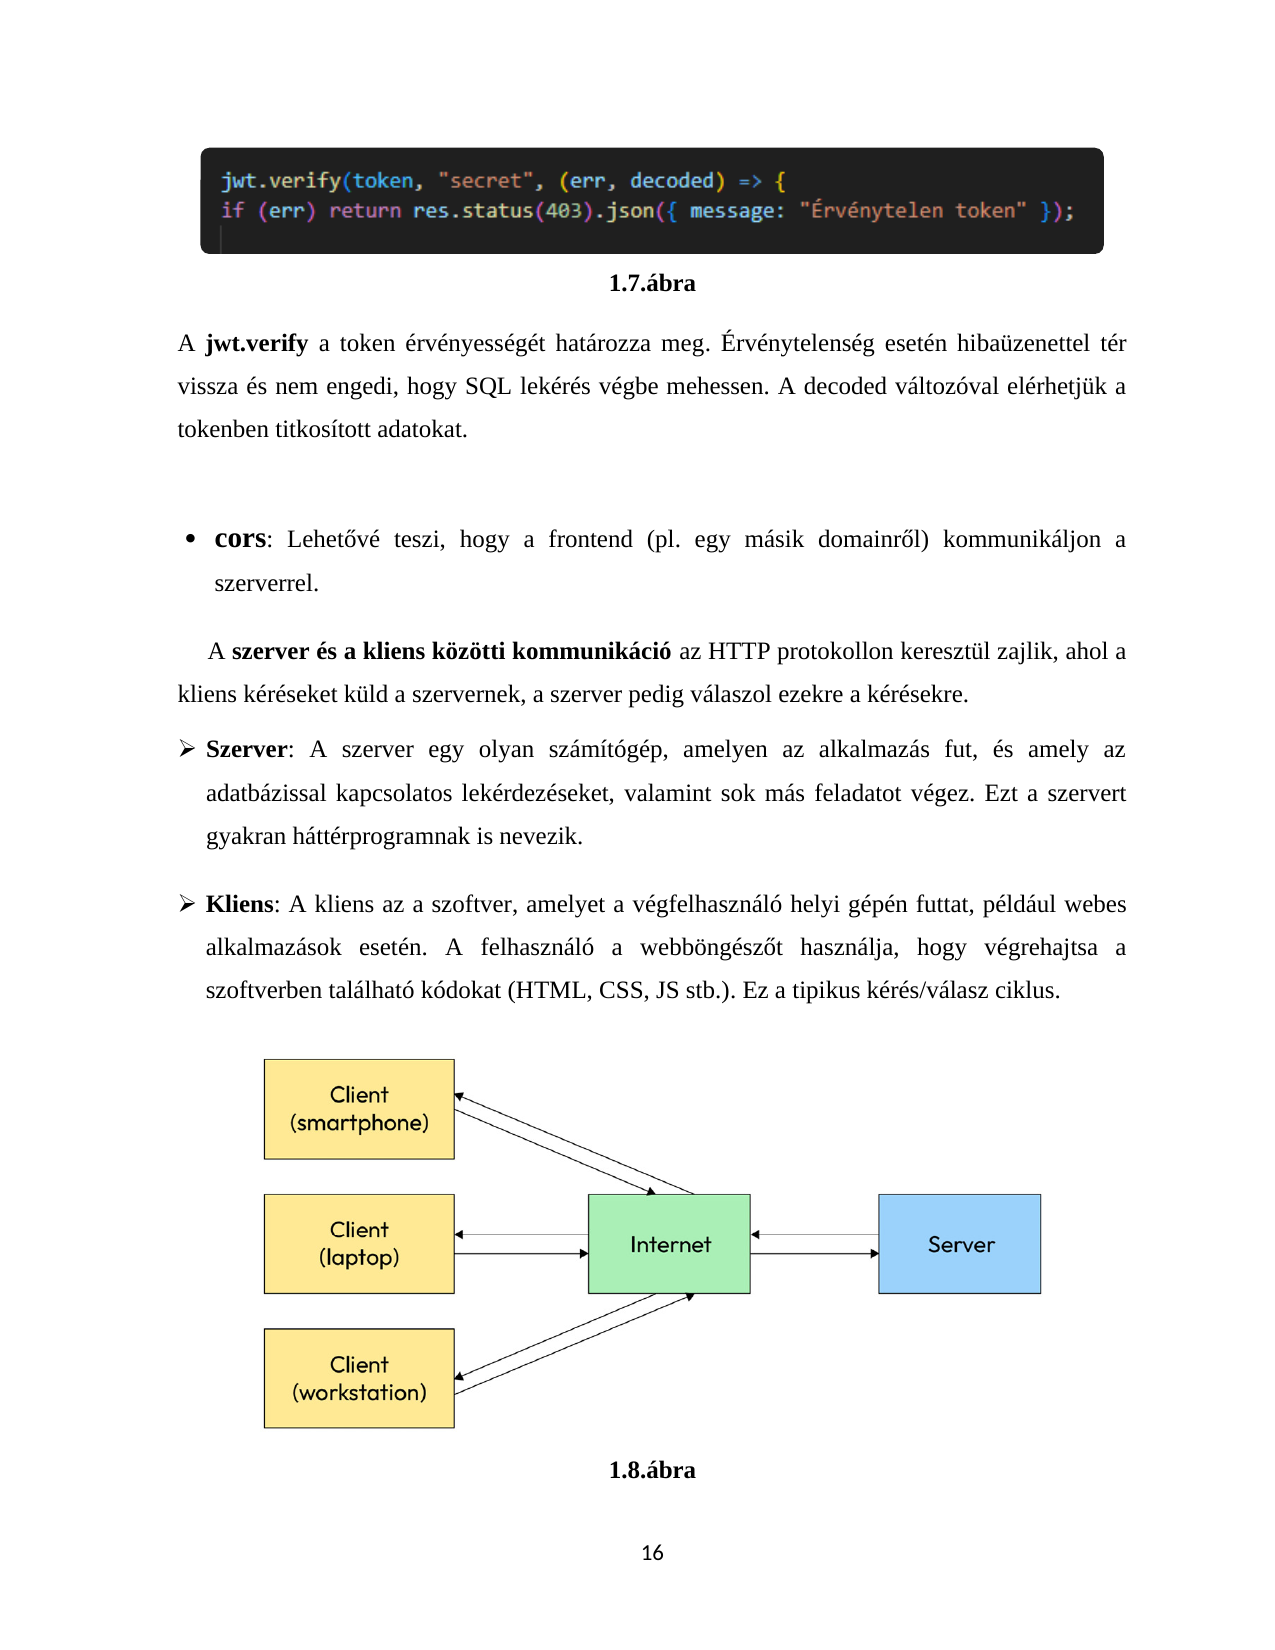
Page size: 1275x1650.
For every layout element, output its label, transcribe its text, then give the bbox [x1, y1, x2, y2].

text 1.7.ábra [177, 268, 1127, 297]
text 1.8.ábra [177, 1456, 1127, 1484]
list cors: Lehetővé teszi, hogy a frontend (pl. egy másik domainről) kommunikáljon a szerverrel. [186, 520, 1127, 596]
text A szerver és a kliens közötti kommunikáció az HTTP protokollon keresztül zajlik, ahol a kliens kéréseket küld a szervernek, a szerver pedig válaszol ezekre a kérésekre. [177, 636, 1127, 708]
list Szerver: A szerver egy olyan számítógép, amelyen az alkalmazás fut, és amely az adatbázissal kapcsolatos lekérdezéseket, valamint sok más feladatot végez. Ezt a szervert gyakran háttérprogramnak is nevezik. [177, 734, 1127, 849]
picture [200, 147, 1104, 254]
picture [255, 1043, 1050, 1442]
text A jwt.verify a token érvényességét határozza meg. Érvénytelenség esetén hibaüzenettel tér vissza és nem engedi, hogy SQL lekérés végbe mehessen. A decoded változóval elérhetjük a tokenben titkosított adatokat. [177, 328, 1127, 443]
list Kliens: A kliens az a szoftver, amelyet a végfelhasználó helyi gépén futtat, például webes alkalmazások esetén. A felhasználó a webböngészőt használja, hogy végrehajtsa a szoftverben található kódokat (HTML, CSS, JS stb.). Ez a tipikus kérés/válasz ciklus. [177, 889, 1127, 1004]
